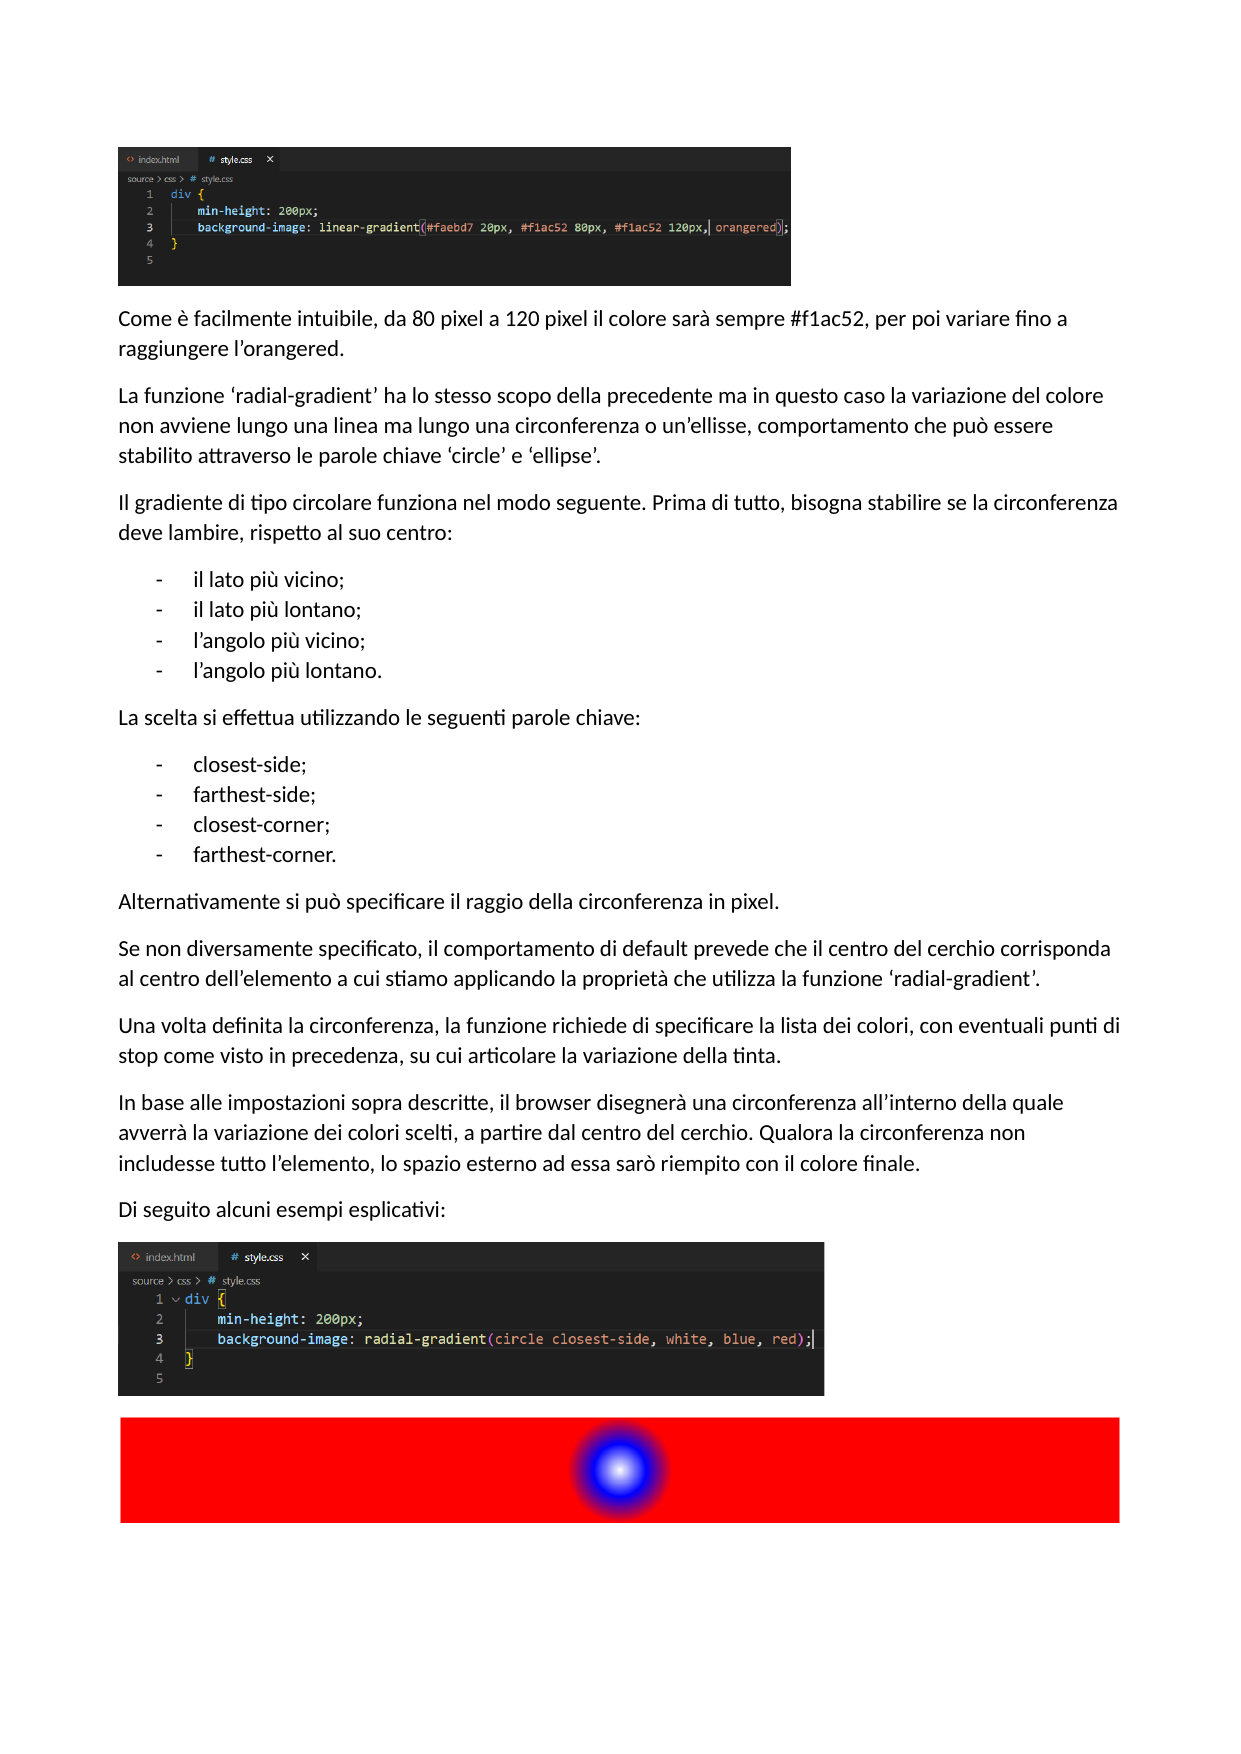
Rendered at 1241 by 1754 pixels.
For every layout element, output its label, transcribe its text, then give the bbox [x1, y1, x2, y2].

list closest-corner; [156, 810, 1122, 838]
picture [118, 147, 791, 286]
text Se non diversamente specificato, il comportamento di default prevede che il centro del cerchio corrisponda al centro dell’elemento a cui stiamo applicando la proprietà che utilizza la funzione ‘radial-gradient’. [118, 934, 1122, 992]
list il lato più vicino; [156, 565, 1122, 593]
text Una volta definita la circonferenza, la funzione richiede di specificare la lista dei colori, con eventuali punti di stop come visto in precedenza, su cui articolare la variazione della tinta. [118, 1011, 1122, 1069]
text Alternativamente si può specificare il raggio della circonferenza in pixel. [118, 887, 1122, 915]
list l’angolo più vicino; [156, 626, 1122, 654]
text Di seguito alcuni esempi esplicativi: [118, 1196, 1122, 1224]
text Il gradiente di tipo circolare funziona nel modo seguente. Prima di tutto, bisogna stabilire se la circonferenza deve lambire, rispetto al suo centro: [118, 488, 1122, 547]
text In base alle impostazioni sopra descritte, il browser disegnerà una circonferenza all’interno della quale avverrà la variazione dei colori scelti, a partire dal centro del cerchio. Qualora la circonferenza non includesse tutto l’elemento, lo spazio esterno ad essa sarò riempito con il colore finale. [118, 1088, 1122, 1177]
list l’angolo più lontano. [156, 656, 1122, 684]
text La scelta si effettua utilizzando le seguenti parole chiave: [118, 703, 1122, 731]
picture [118, 1242, 825, 1396]
list il lato più lontano; [156, 596, 1122, 624]
text La funzione ‘radial-gradient’ ha lo stesso scopo della precedente ma in questo caso la variazione del colore non avviene lungo una linea ma lungo una circonferenza o un’ellisse, comportamento che può essere stabilito attraverso le parole chiave ‘circle’ e ‘ellipse’. [118, 381, 1122, 469]
picture [118, 1414, 1123, 1530]
list farthest-corner. [156, 840, 1122, 868]
list closest-side; [156, 750, 1122, 778]
list farthest-side; [156, 780, 1122, 808]
text Come è facilmente intuibile, da 80 pixel a 120 pixel il colore sarà sempre #f1ac52, per poi variare fino a raggiungere l’orangered. [118, 304, 1122, 362]
